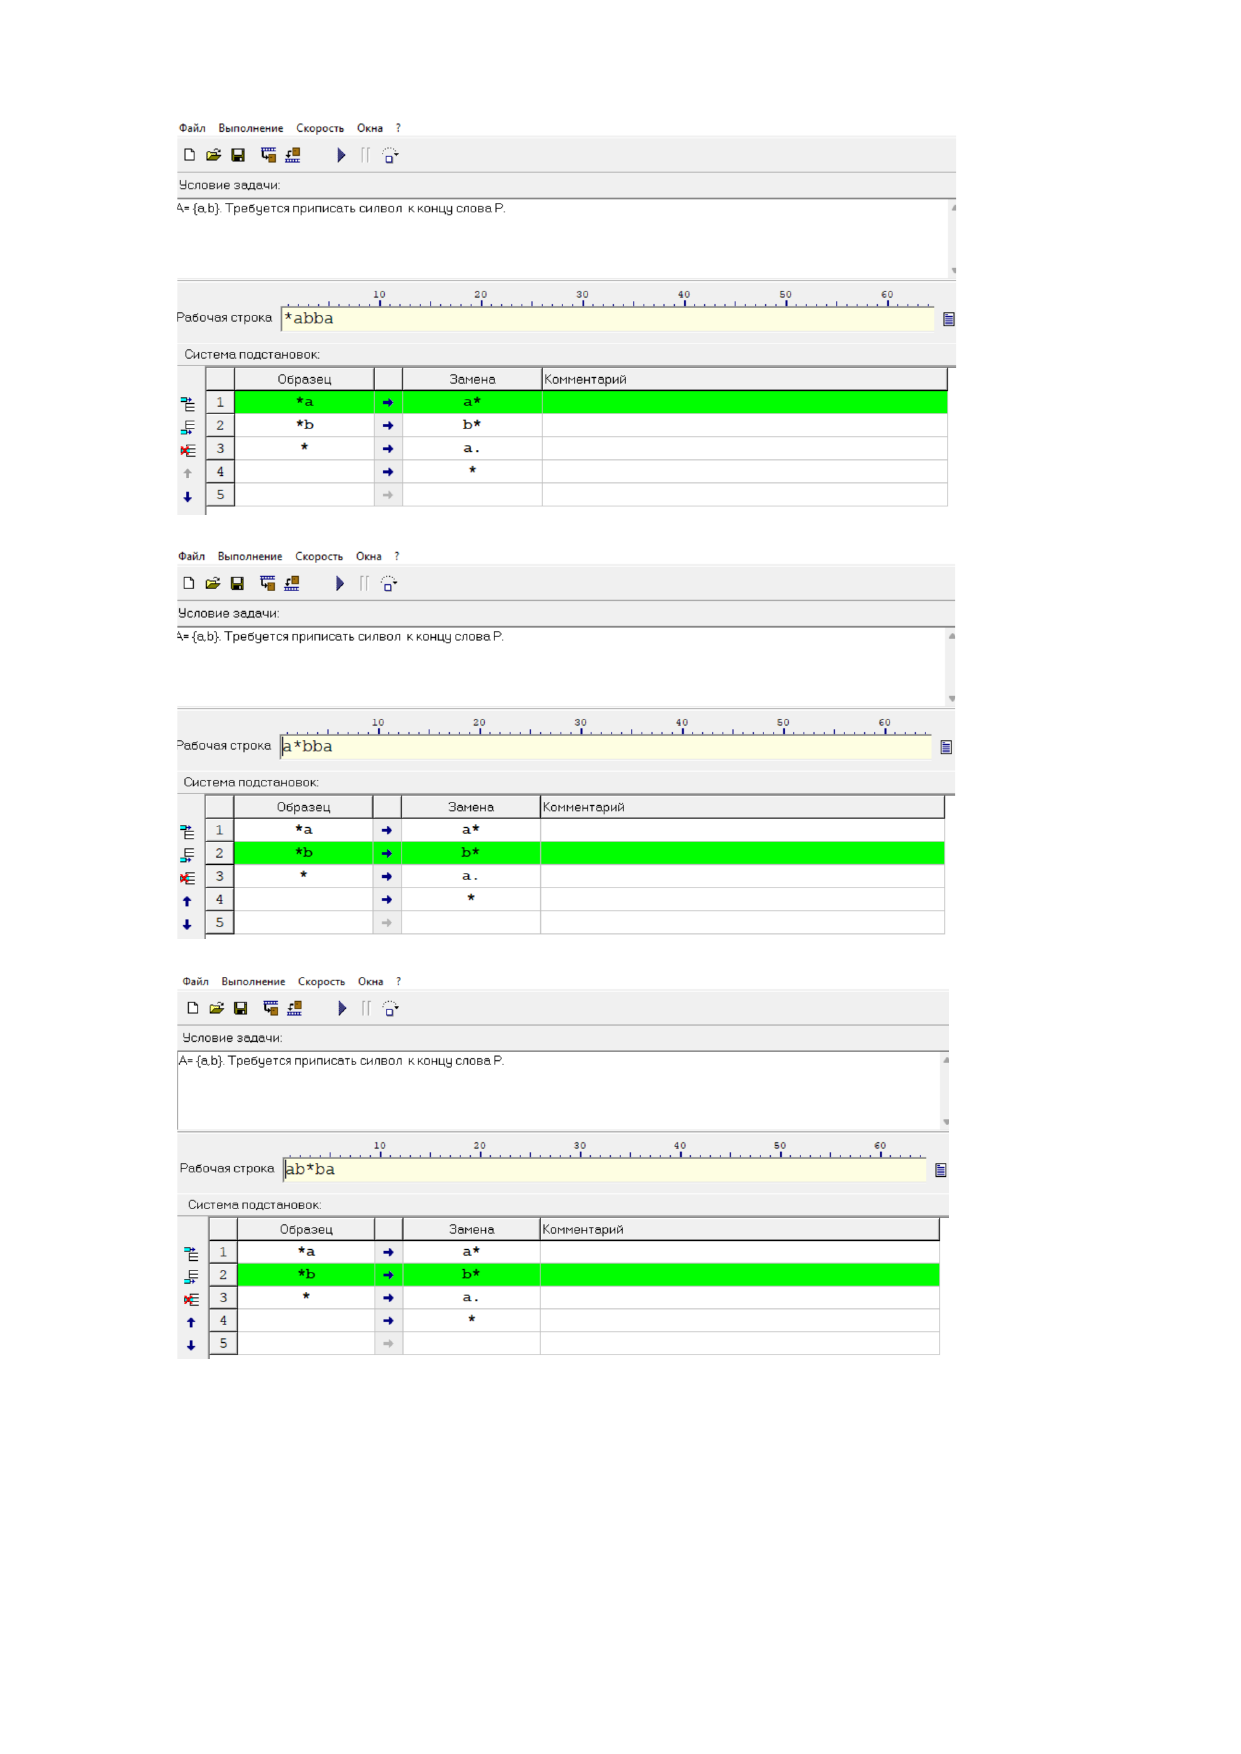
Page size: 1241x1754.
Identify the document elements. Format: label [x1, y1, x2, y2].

picture [177, 547, 956, 939]
picture [177, 971, 949, 1359]
picture [177, 118, 957, 515]
